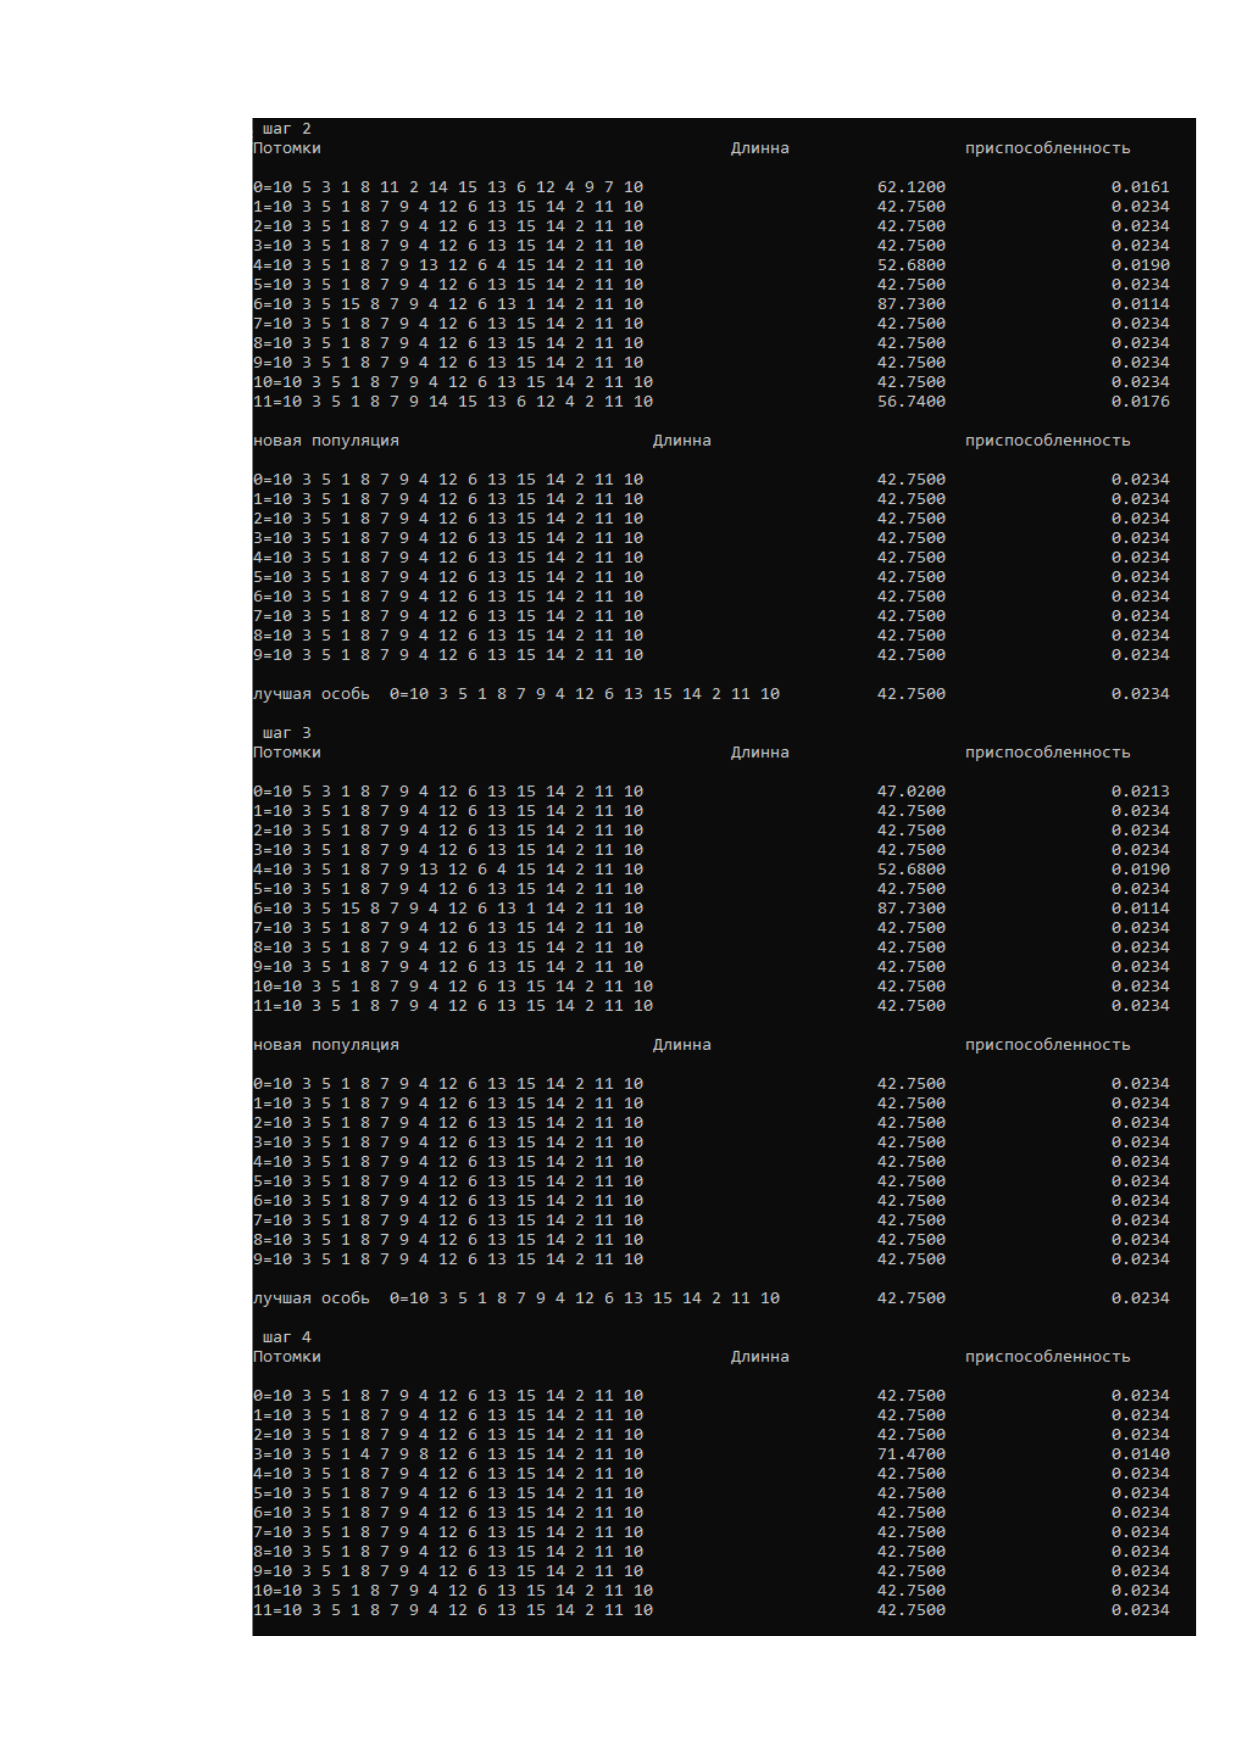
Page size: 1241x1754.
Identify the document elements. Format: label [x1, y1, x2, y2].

picture [252, 118, 1197, 1636]
